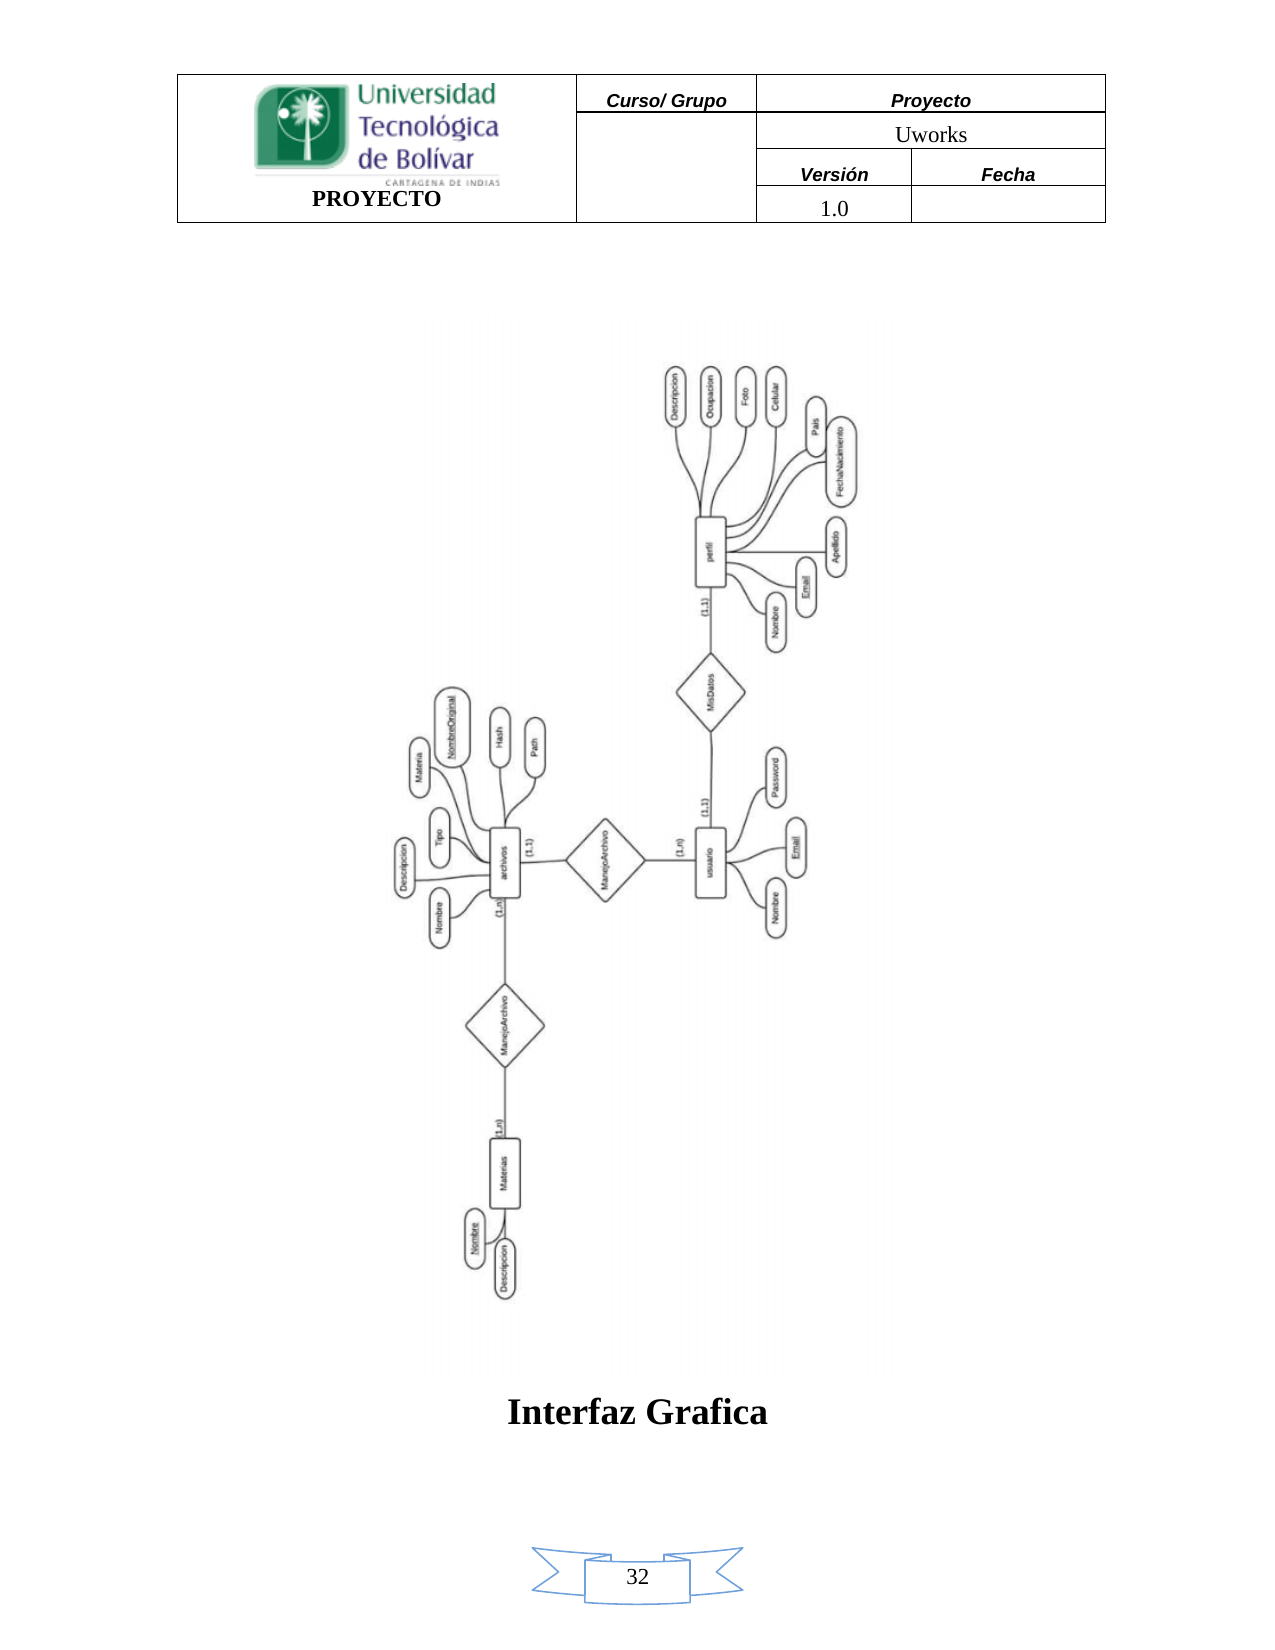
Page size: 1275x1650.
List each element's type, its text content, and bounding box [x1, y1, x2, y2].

picture [254, 83, 500, 186]
picture [381, 314, 894, 1377]
text Interfaz Grafica [177, 1389, 1098, 1433]
